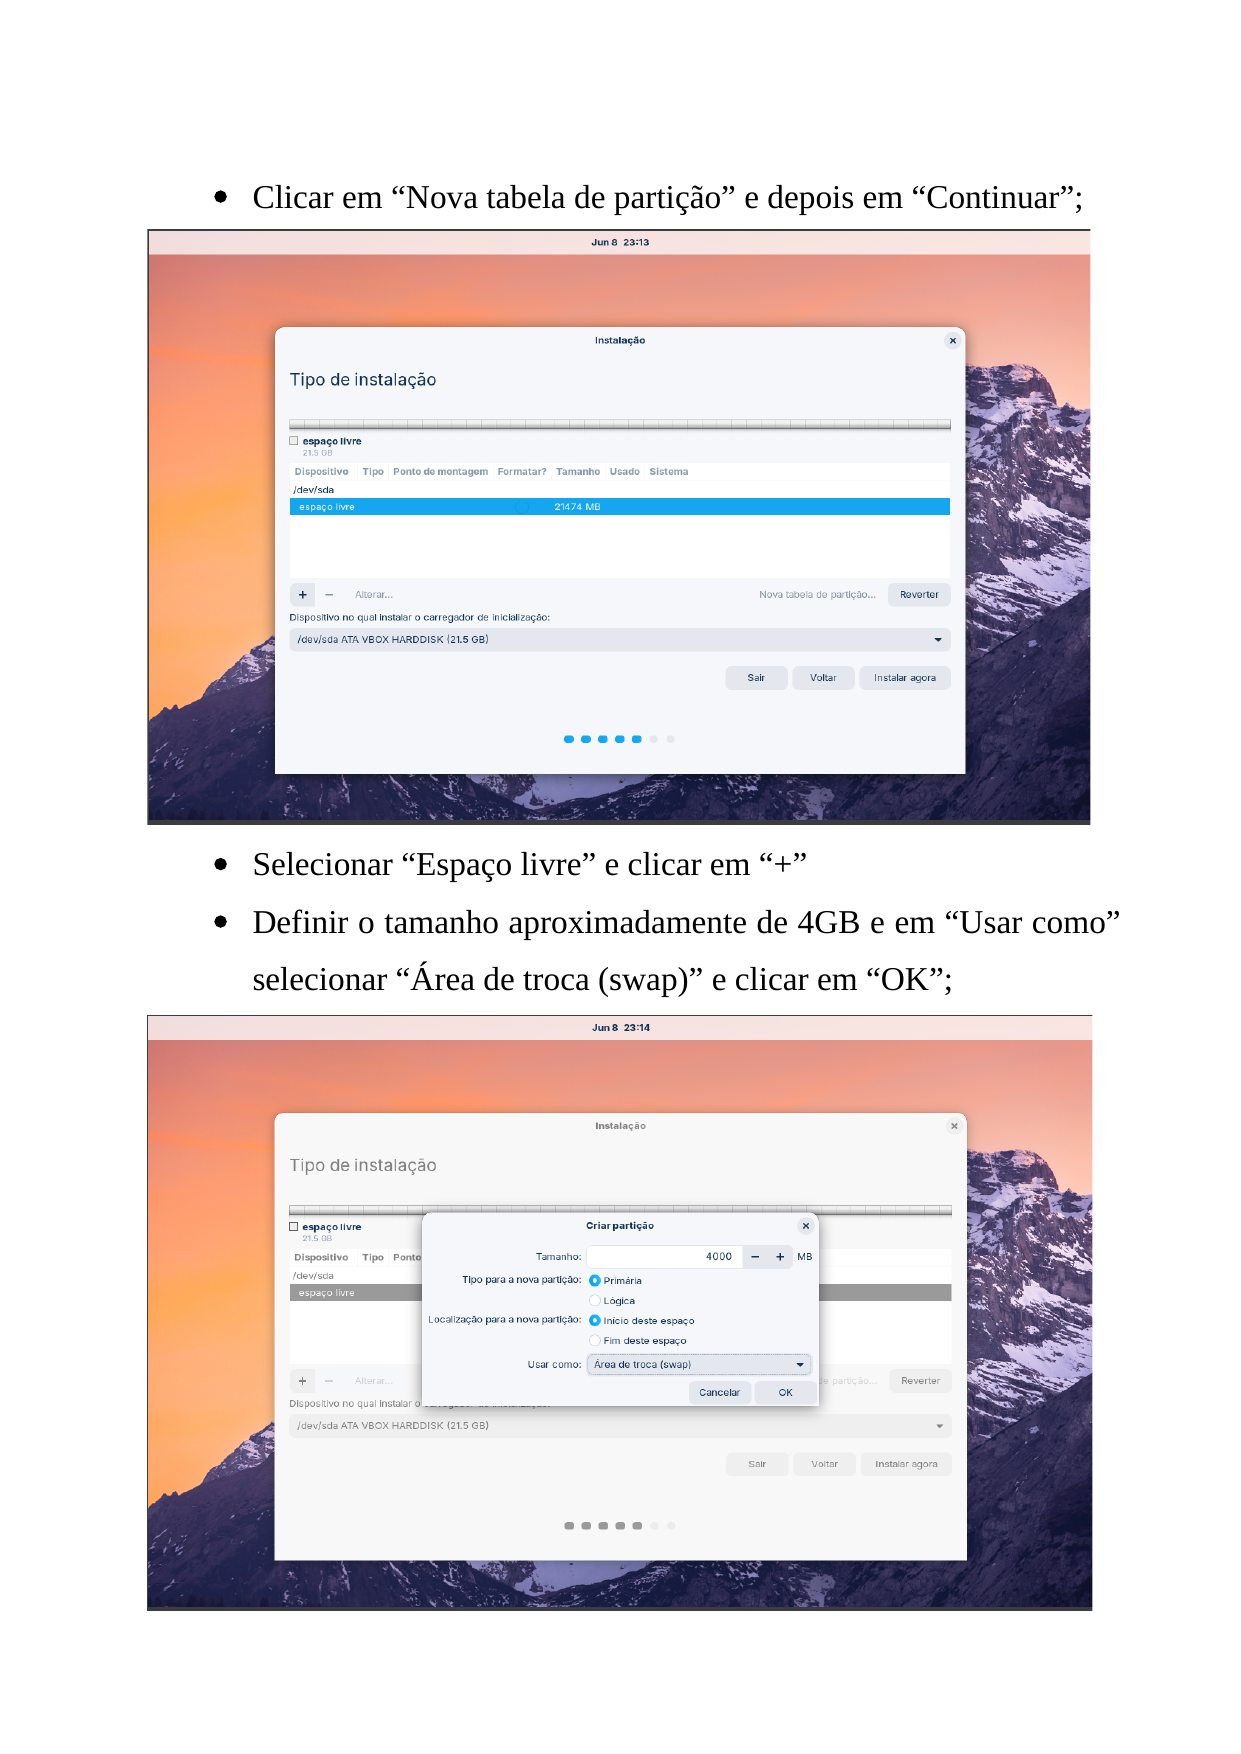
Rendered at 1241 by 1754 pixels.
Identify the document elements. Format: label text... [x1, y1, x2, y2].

list Clicar em “Nova tabela de partição” e depois em “Continuar”; [215, 177, 1122, 216]
list Selecionar “Espaço livre” e clicar em “+” [215, 845, 1122, 883]
picture [147, 229, 1091, 825]
picture [147, 1015, 1093, 1611]
list Definir o tamanho aproximadamente de 4GB e em “Usar como” selecionar “Área de troca (swap)” e clicar em “OK”; [215, 902, 1122, 998]
